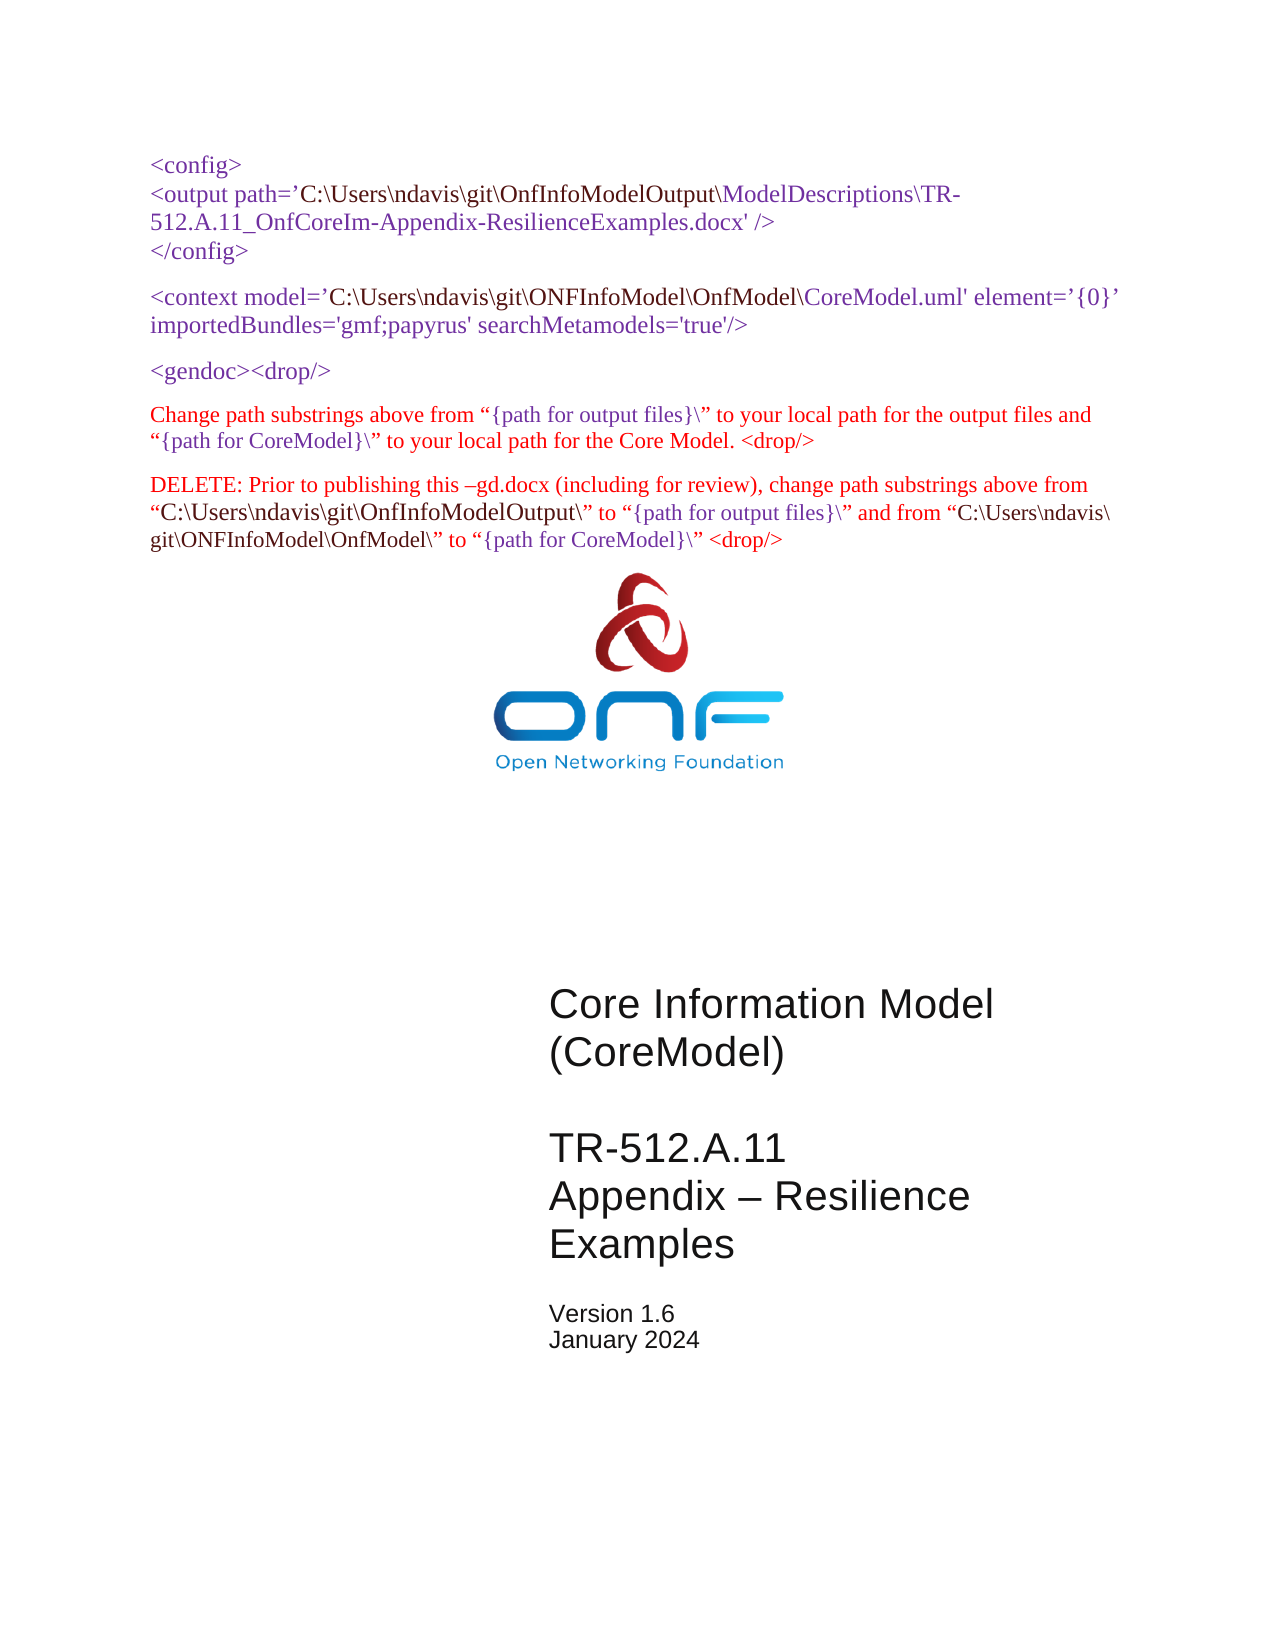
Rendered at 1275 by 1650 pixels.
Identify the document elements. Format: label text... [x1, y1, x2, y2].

picture [489, 568, 786, 774]
text Change path substrings above from “{path for output files}\” to your local path for the output files and “{path for CoreModel}\” to your local path for the Core Model. <drop/> [150, 401, 1125, 454]
text <gendoc><drop/> [150, 356, 1125, 384]
text DELETE: Prior to publishing this –gd.docx (including for review), change path substrings above from “C:\Users\ndavis\git\OnfInfoModelOutput\” to “{path for output files}\” and from “C:\Users\ndavis\git\ONFInfoModel\OnfModel\” to “{path for CoreModel}\” <drop/> [150, 471, 1125, 552]
text <context model=’C:\Users\ndavis\git\ONFInfoModel\OnfModel\CoreModel.uml' element=’{0}’ importedBundles='gmf;papyrus' searchMetamodels='true'/> [150, 282, 1125, 339]
text <config> <output path=’C:\Users\ndavis\git\OnfInfoModelOutput\ModelDescriptions\TR-512.A.11_OnfCoreIm-Appendix-ResilienceExamples.docx' /> </config> [150, 150, 1125, 265]
